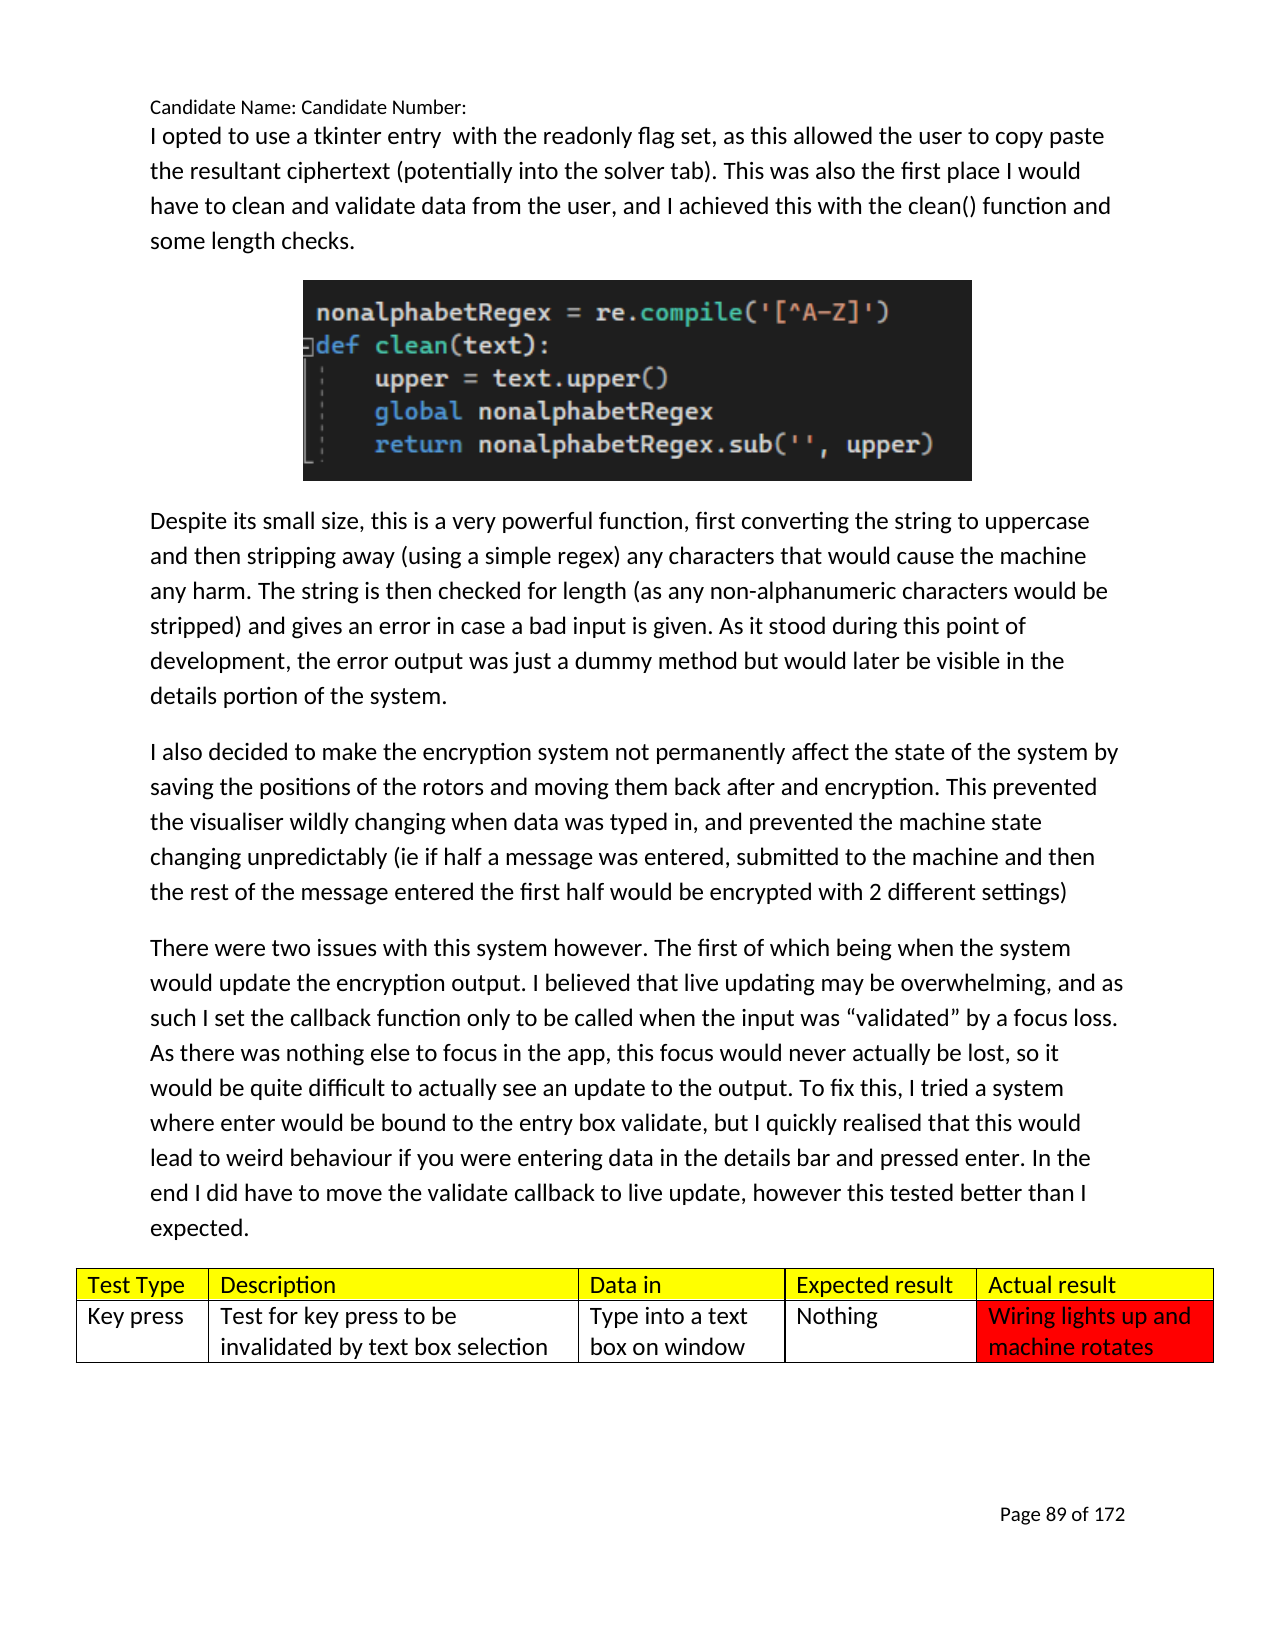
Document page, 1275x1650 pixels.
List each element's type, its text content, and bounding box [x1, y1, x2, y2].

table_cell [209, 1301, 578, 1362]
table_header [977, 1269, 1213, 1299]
text I also decided to make the encryption system not permanently affect the state of the system by saving the positions of the rotors and moving them back after and encryption. This prevented the visualiser wildly changing when data was typed in, and prevented the machine state changing unpredictably (ie if half a message was entered, submitted to the machine and then the rest of the message entered the first half would be encrypted with 2 different settings) [150, 736, 1125, 907]
picture [303, 280, 972, 481]
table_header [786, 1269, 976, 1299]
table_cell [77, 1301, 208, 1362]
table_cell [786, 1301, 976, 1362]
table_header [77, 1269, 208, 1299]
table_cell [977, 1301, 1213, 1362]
text Despite its small size, this is a very powerful function, first converting the string to uppercase and then stripping away (using a simple regex) any characters that would cause the machine any harm. The string is then checked for length (as any non-alphanumeric characters would be stripped) and gives an error in case a bad input is given. As it stood during this point of development, the error output was just a dummy method but would later be visible in the details portion of the system. [150, 505, 1125, 711]
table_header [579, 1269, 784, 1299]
text There were two issues with this system however. The first of which being when the system would update the encryption output. I believed that live updating may be overwhelming, and as such I set the callback function only to be called when the input was “validated” by a focus loss. As there was nothing else to focus in the app, this focus would never actually be lost, so it would be quite difficult to actually see an update to the output. To fix this, I tried a system where enter would be bound to the entry box validate, but I quickly realised that this would lead to weird behaviour if you were entering data in the details bar and pressed enter. In the end I did have to move the validate callback to live update, however this tested better than I expected. [150, 932, 1125, 1243]
text I opted to use a tkinter entry with the readonly flag set, as this allowed the user to copy paste the resultant ciphertext (potentially into the solver tab). This was also the first place I would have to clean and validate data from the user, and I achieved this with the clean() function and some length checks. [150, 120, 1125, 256]
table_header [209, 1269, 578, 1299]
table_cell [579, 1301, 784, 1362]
